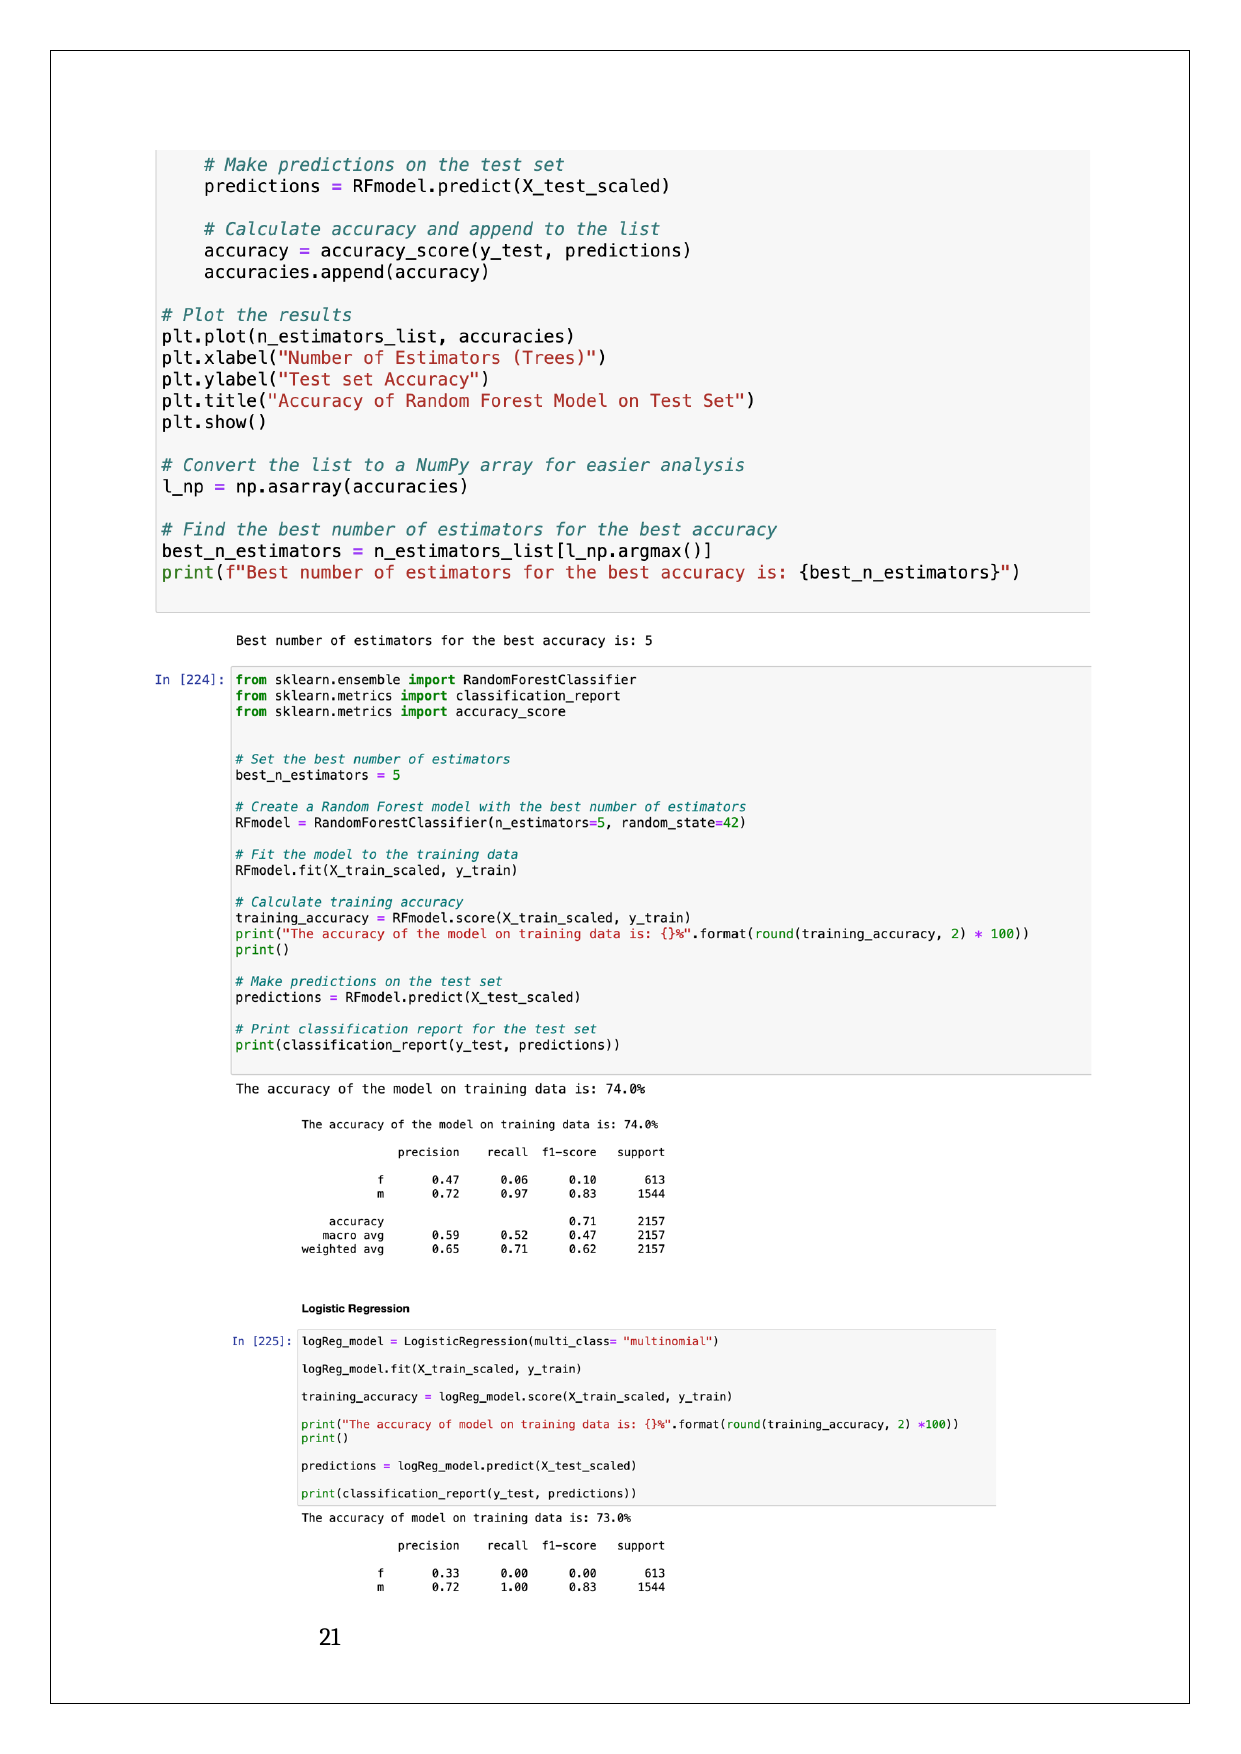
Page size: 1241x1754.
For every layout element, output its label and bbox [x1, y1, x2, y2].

picture [151, 618, 1092, 1102]
picture [150, 150, 1091, 616]
picture [231, 1118, 996, 1602]
